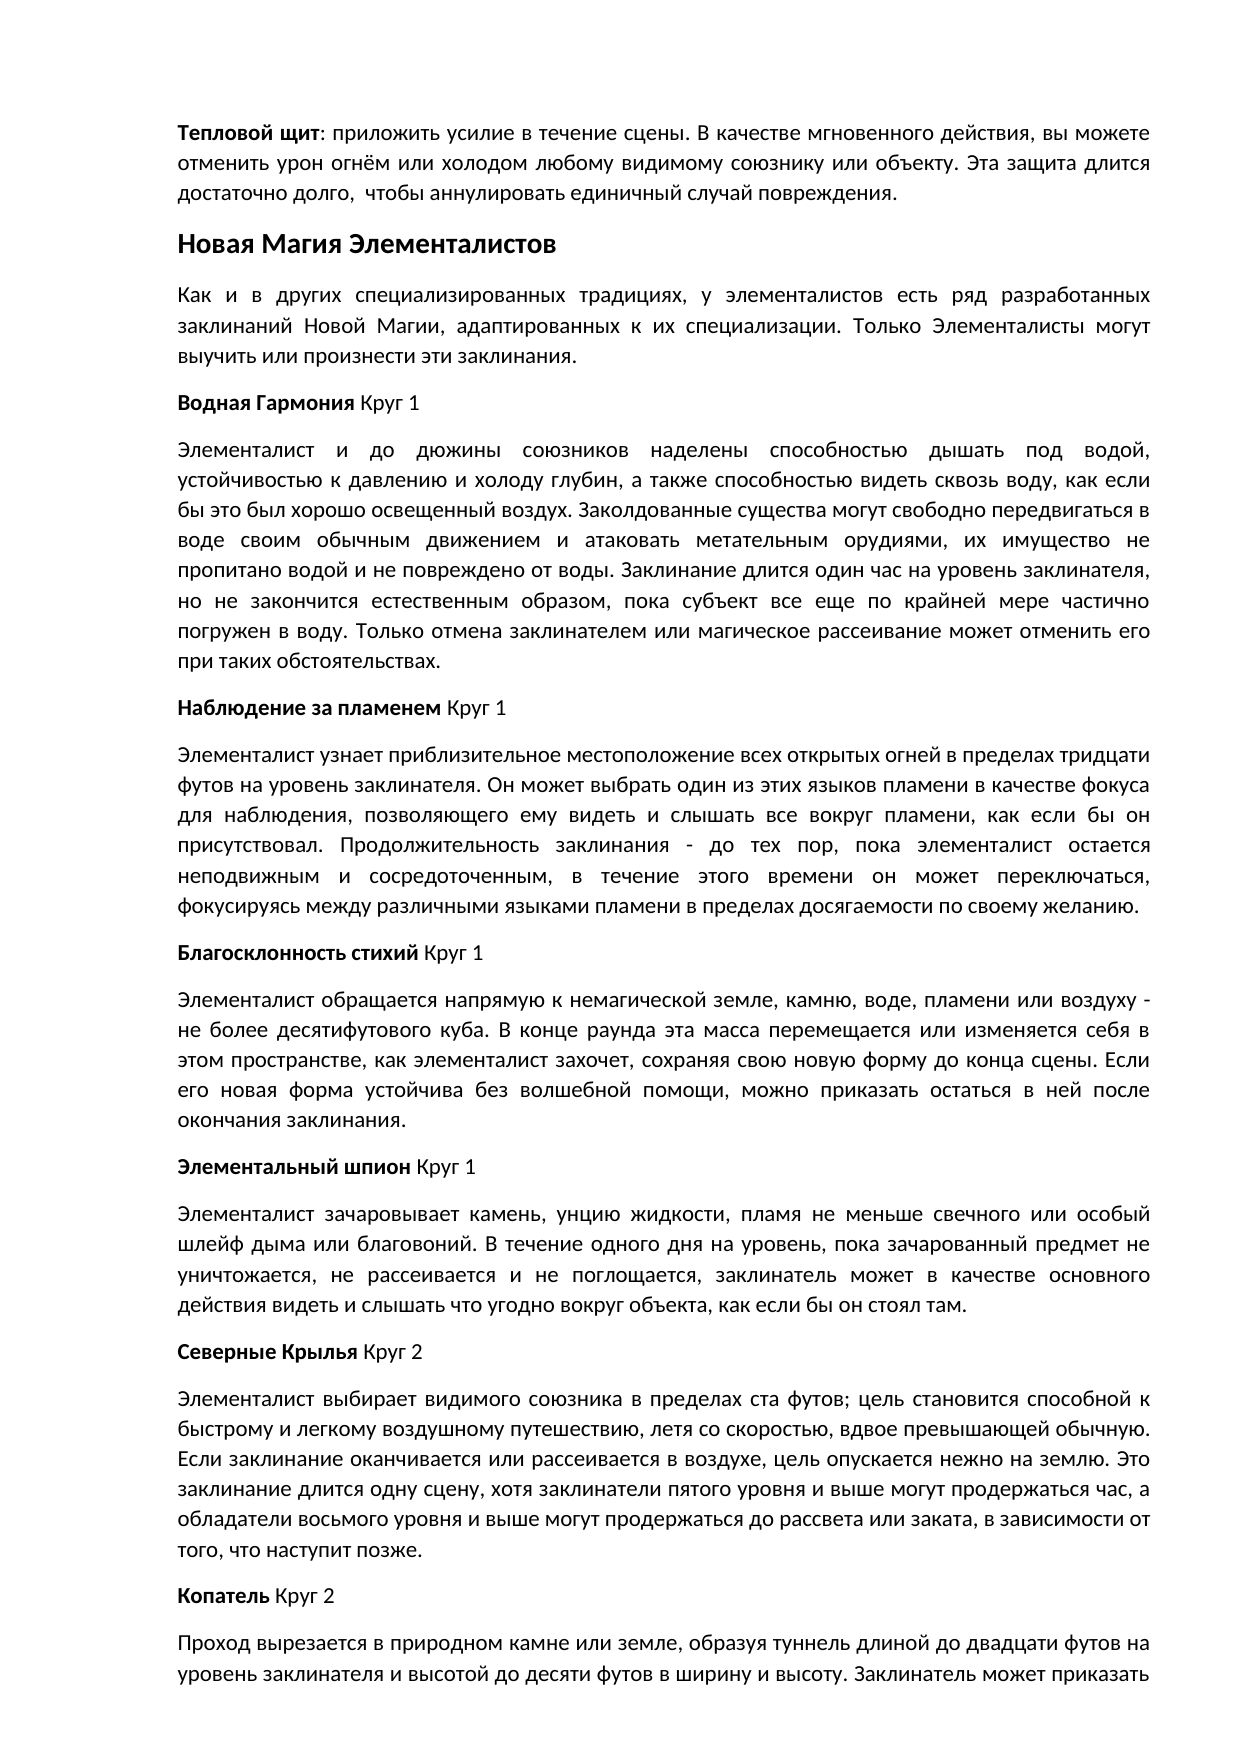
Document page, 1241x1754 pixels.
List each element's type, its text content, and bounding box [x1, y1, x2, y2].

text Водная Гармония Круг 1 [177, 388, 1152, 416]
text Тепловой щит: приложить усилие в течение сцены. В качестве мгновенного действия, вы можете отменить урон огнём или холодом любому видимому союзнику или объекту. Эта защита длится достаточно долго, чтобы аннулировать единичный случай повреждения. [177, 118, 1152, 207]
text Элементалист выбирает видимого союзника в пределах ста футов; цель становится способной к быстрому и легкому воздушному путешествию, летя со скоростью, вдвое превышающей обычную. Если заклинание оканчивается или рассеивается в воздухе, цель опускается нежно на землю. Это заклинание длится одну сцену, хотя заклинатели пятого уровня и выше могут продержаться час, а обладатели восьмого уровня и выше могут продержаться до рассвета или заката, в зависимости от того, что наступит позже. [177, 1384, 1152, 1563]
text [177, 1628, 1152, 1687]
text Наблюдение за пламенем Круг 1 [177, 693, 1152, 721]
text Элементалист узнает приблизительное местоположение всех открытых огней в пределах тридцати футов на уровень заклинателя. Он может выбрать один из этих языков пламени в качестве фокуса для наблюдения, позволяющего ему видеть и слышать все вокруг пламени, как если бы он присутствовал. Продолжительность заклинания - до тех пор, пока элементалист остается неподвижным и сосредоточенным, в течение этого времени он может переключаться, фокусируясь между различными языками пламени в пределах досягаемости по своему желанию. [177, 740, 1152, 919]
text Элементалист зачаровывает камень, унцию жидкости, пламя не меньше свечного или особый шлейф дыма или благовоний. В течение одного дня на уровень, пока зачарованный предмет не уничтожается, не рассеивается и не поглощается, заклинатель может в качестве основного действия видеть и слышать что угодно вокруг объекта, как если бы он стоял там. [177, 1199, 1152, 1318]
text Благосклонность стихий Круг 1 [177, 938, 1152, 966]
text Новая Магия Элементалистов [177, 225, 1152, 261]
text Элементалист и до дюжины союзников наделены способностью дышать под водой, устойчивостью к давлению и холоду глубин, а также способностью видеть сквозь воду, как если бы это был хорошо освещенный воздух. Заколдованные существа могут свободно передвигаться в воде своим обычным движением и атаковать метательным орудиями, их имущество не пропитано водой и не повреждено от воды. Заклинание длится один час на уровень заклинателя, но не закончится естественным образом, пока субъект все еще по крайней мере частично погружен в воду. Только отмена заклинателем или магическое рассеивание может отменить его при таких обстоятельствах. [177, 435, 1152, 674]
text Копатель Круг 2 [177, 1582, 1152, 1609]
text Северные Крылья Круг 2 [177, 1337, 1152, 1365]
text Как и в других специализированных традициях, у элементалистов есть ряд разработанных заклинаний Новой Магии, адаптированных к их специализации. Только Элементалисты могут выучить или произнести эти заклинания. [177, 281, 1152, 369]
text Элементалист обращается напрямую к немагической земле, камню, воде, пламени или воздуху - не более десятифутового куба. В конце раунда эта масса перемещается или изменяется себя в этом пространстве, как элементалист захочет, сохраняя свою новую форму до конца сцены. Если его новая форма устойчива без волшебной помощи, можно приказать остаться в ней после окончания заклинания. [177, 985, 1152, 1133]
text Элементальный шпион Круг 1 [177, 1152, 1152, 1180]
